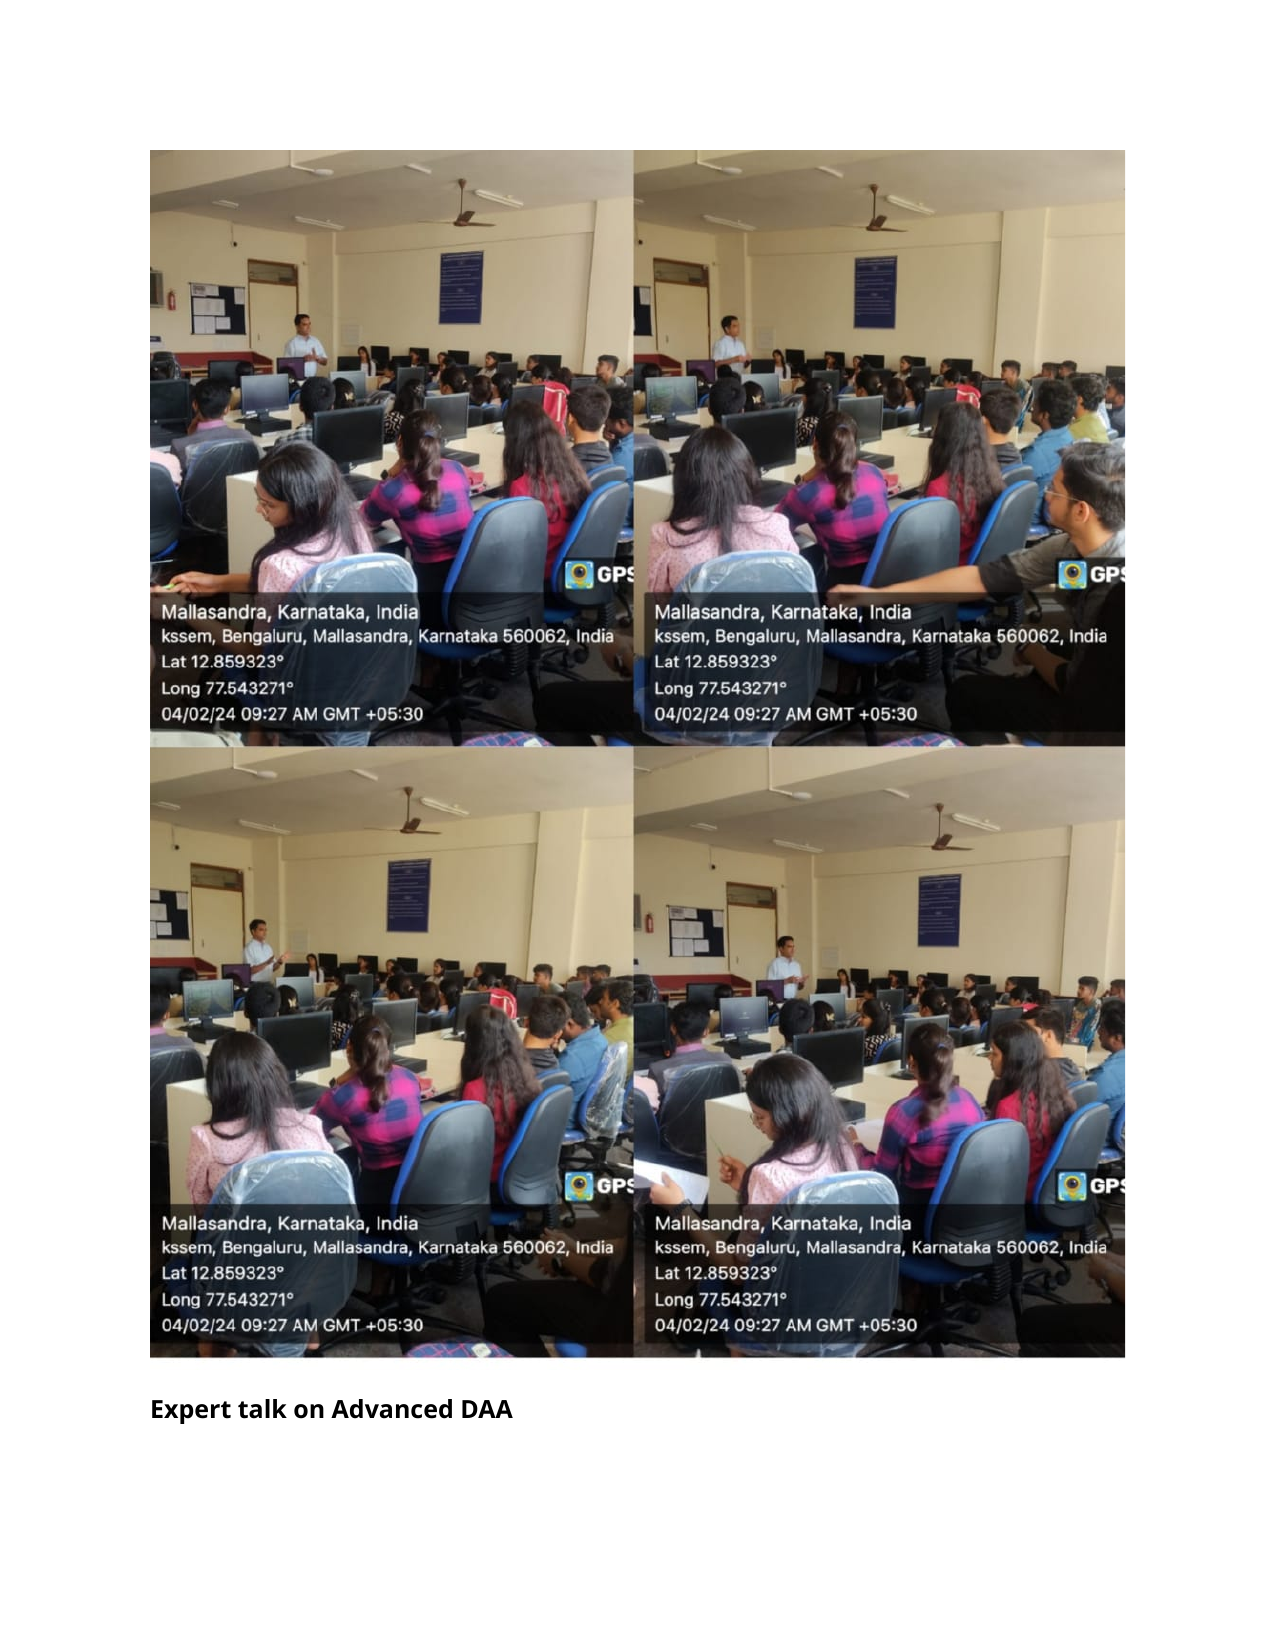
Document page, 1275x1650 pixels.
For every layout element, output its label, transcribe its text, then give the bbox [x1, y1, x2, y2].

text Expert talk on Advanced DAA [150, 1392, 1125, 1426]
picture [150, 150, 1125, 1370]
